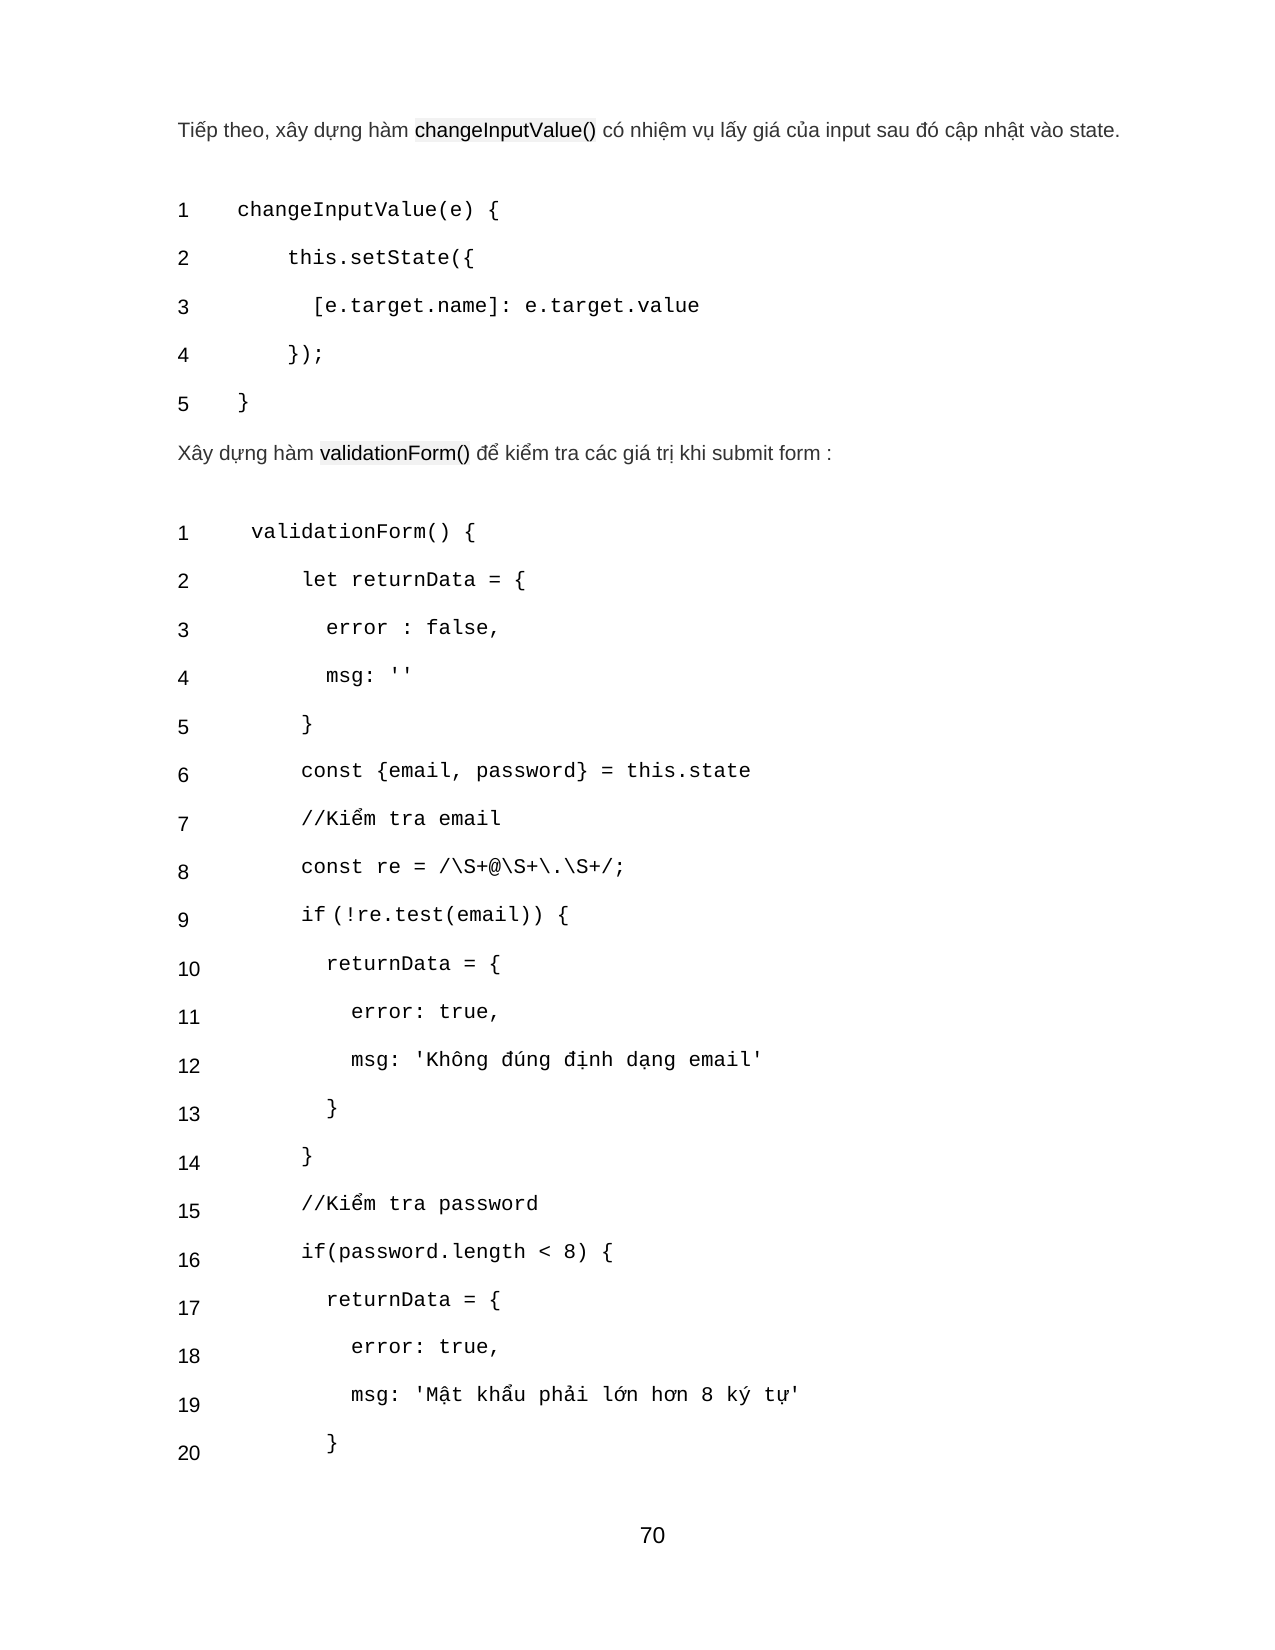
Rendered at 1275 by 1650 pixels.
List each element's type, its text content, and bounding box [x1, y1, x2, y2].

table_header changeInputValue(e) { this.setState({ [e.target.name]: e.target.value }); } [237, 185, 1260, 441]
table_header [177, 508, 251, 1491]
text Xây dựng hàm validationForm() để kiểm tra các giá trị khi submit form : [470, 441, 1127, 465]
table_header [251, 508, 1260, 1491]
text Tiếp theo, xây dựng hàm changeInputValue() có nhiệm vụ lấy giá của input sau đó cập nhật vào state. [596, 118, 1127, 142]
table_header 1 2 3 4 5 [177, 185, 237, 441]
